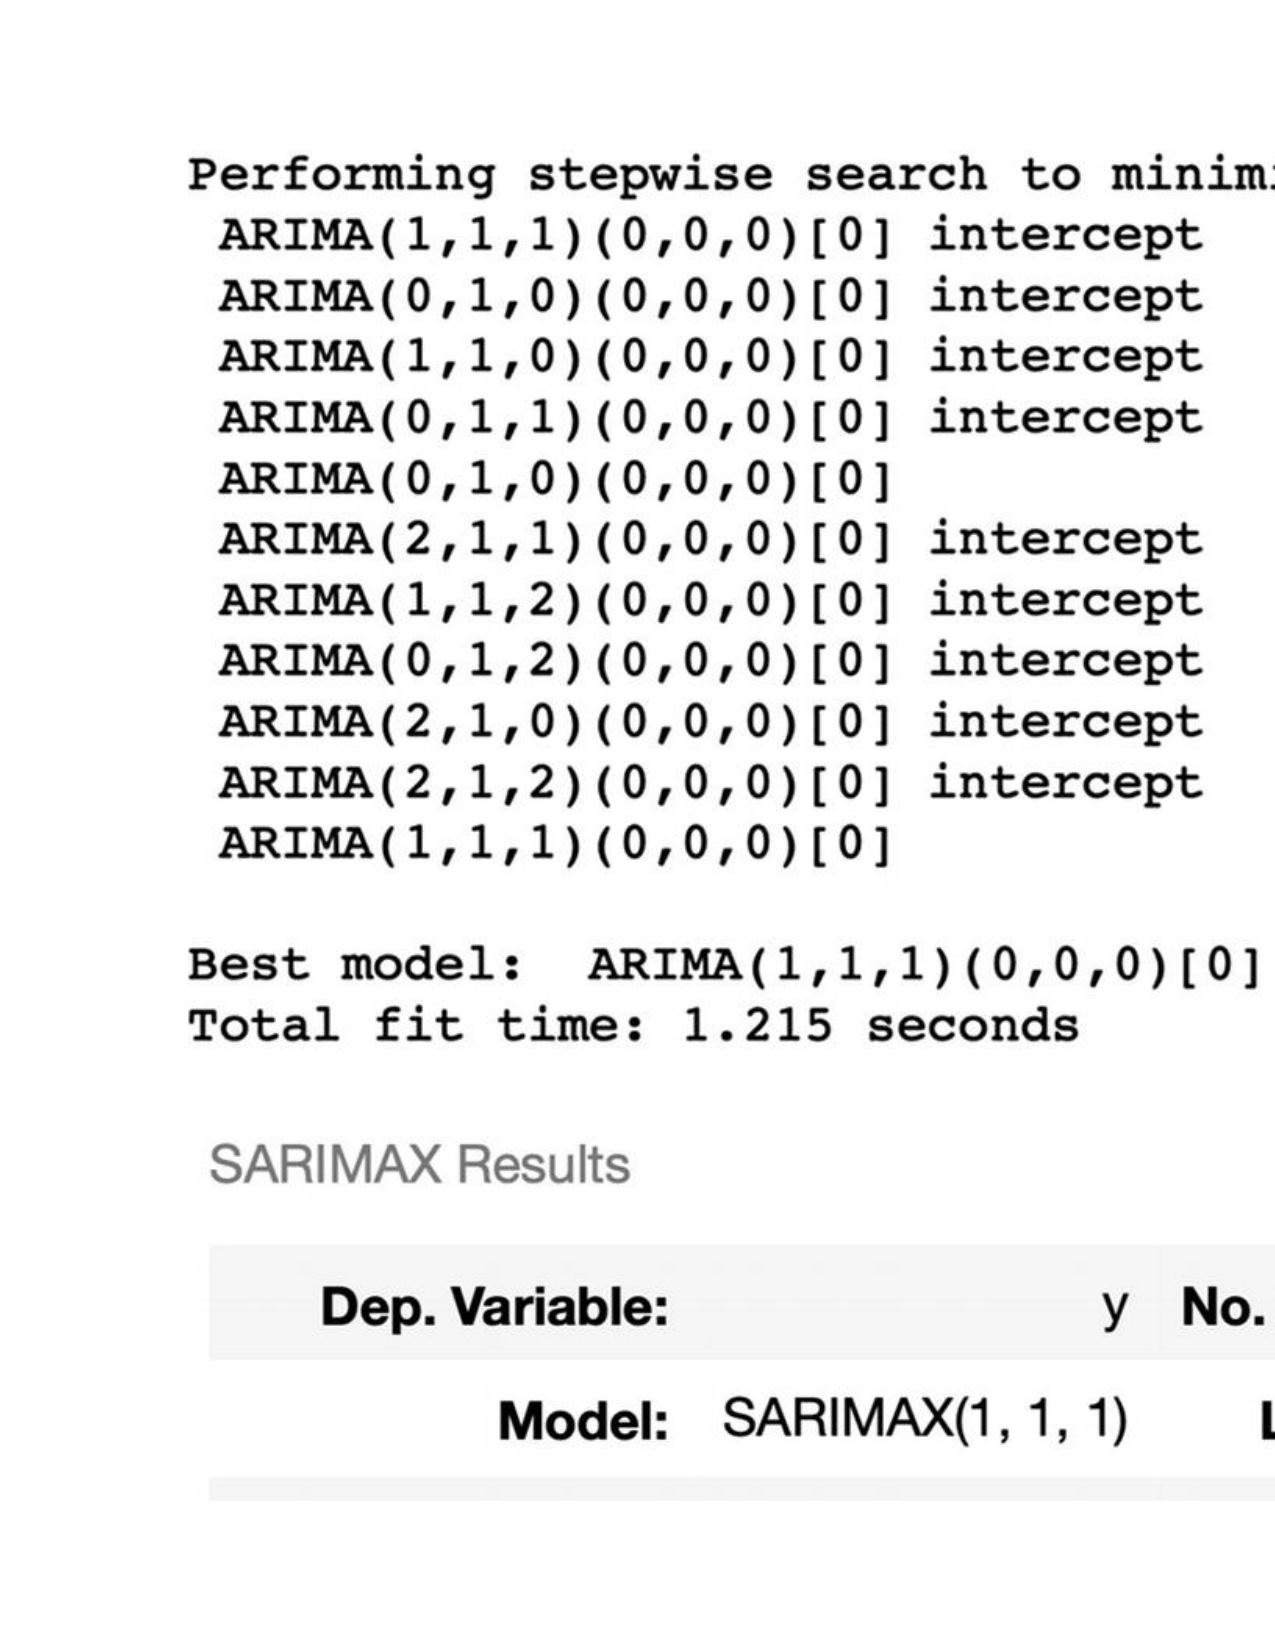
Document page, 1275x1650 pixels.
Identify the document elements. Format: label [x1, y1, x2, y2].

picture [187, 150, 1275, 1501]
